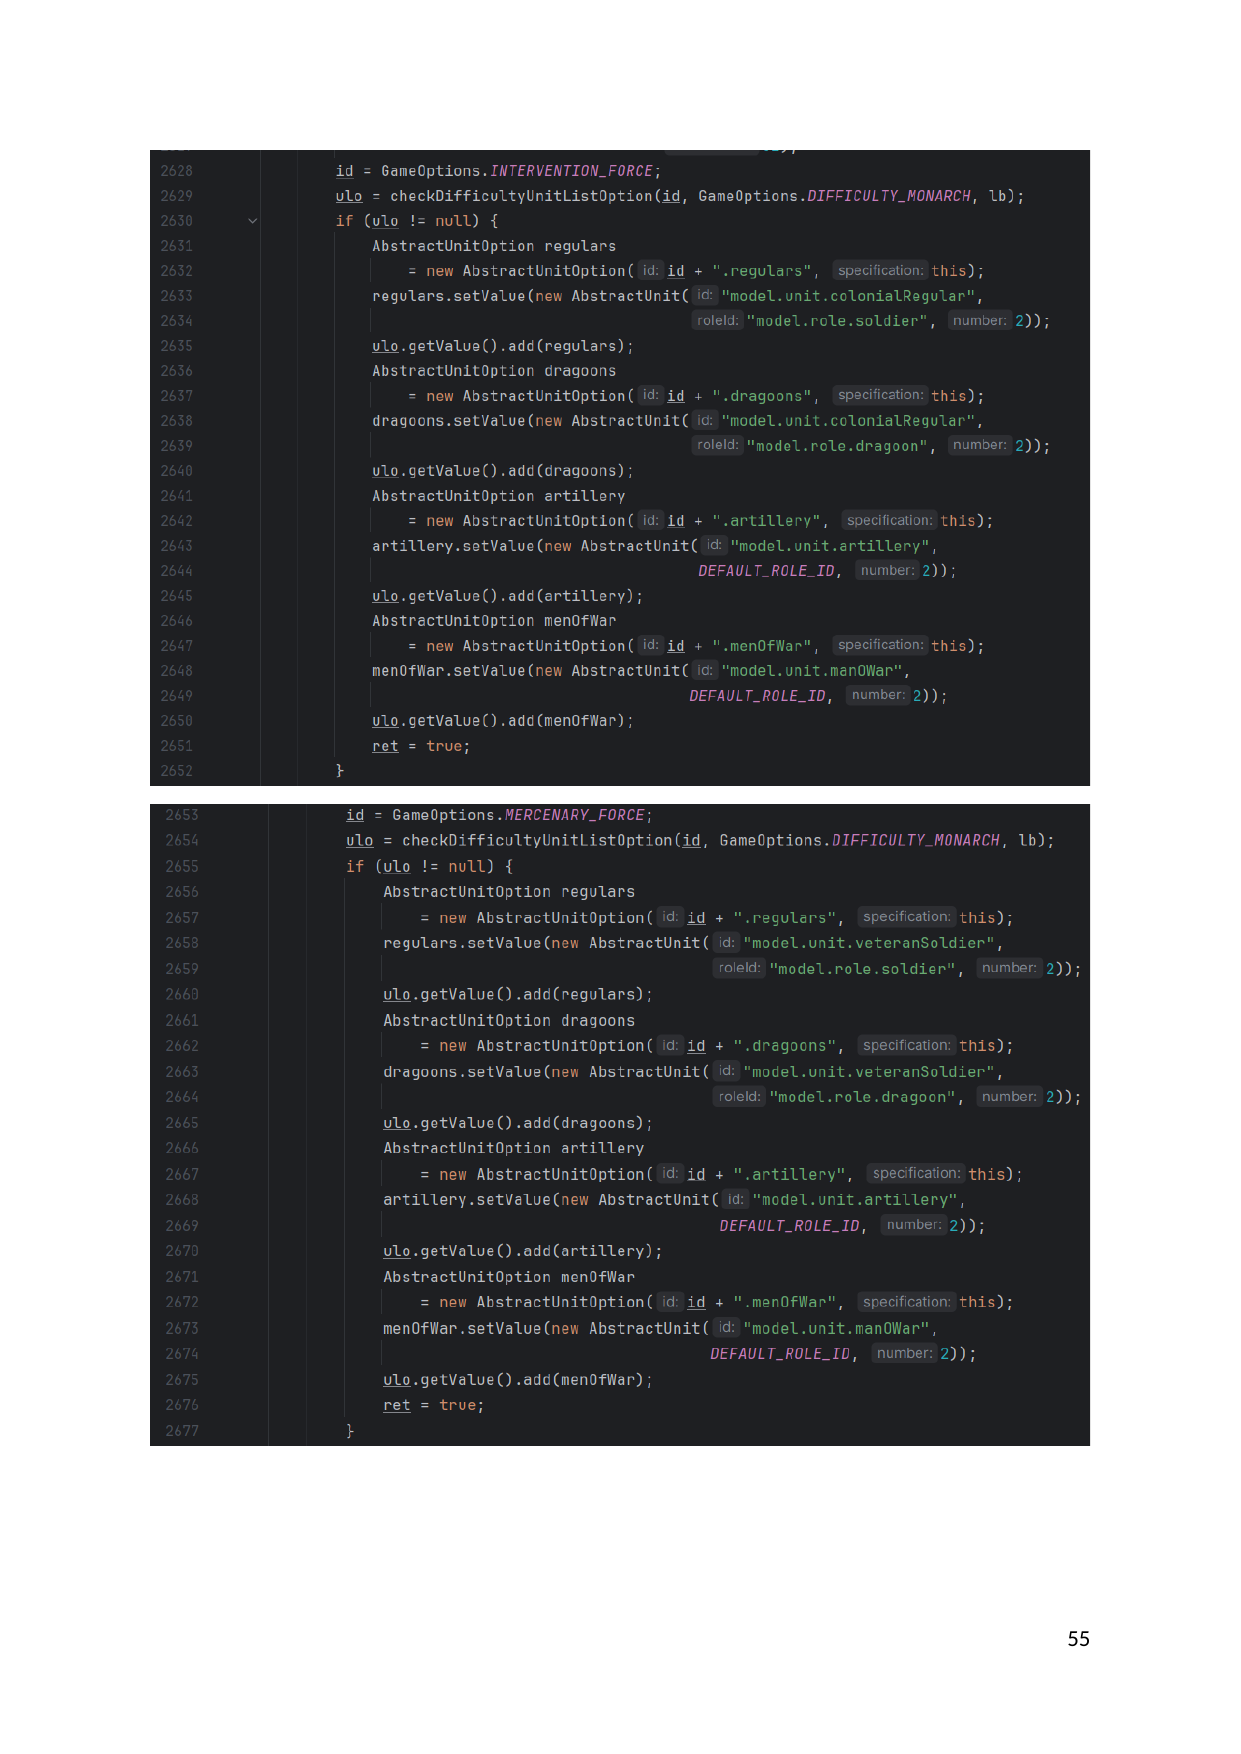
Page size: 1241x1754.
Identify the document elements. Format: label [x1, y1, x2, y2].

picture [150, 150, 1091, 786]
picture [150, 804, 1091, 1446]
